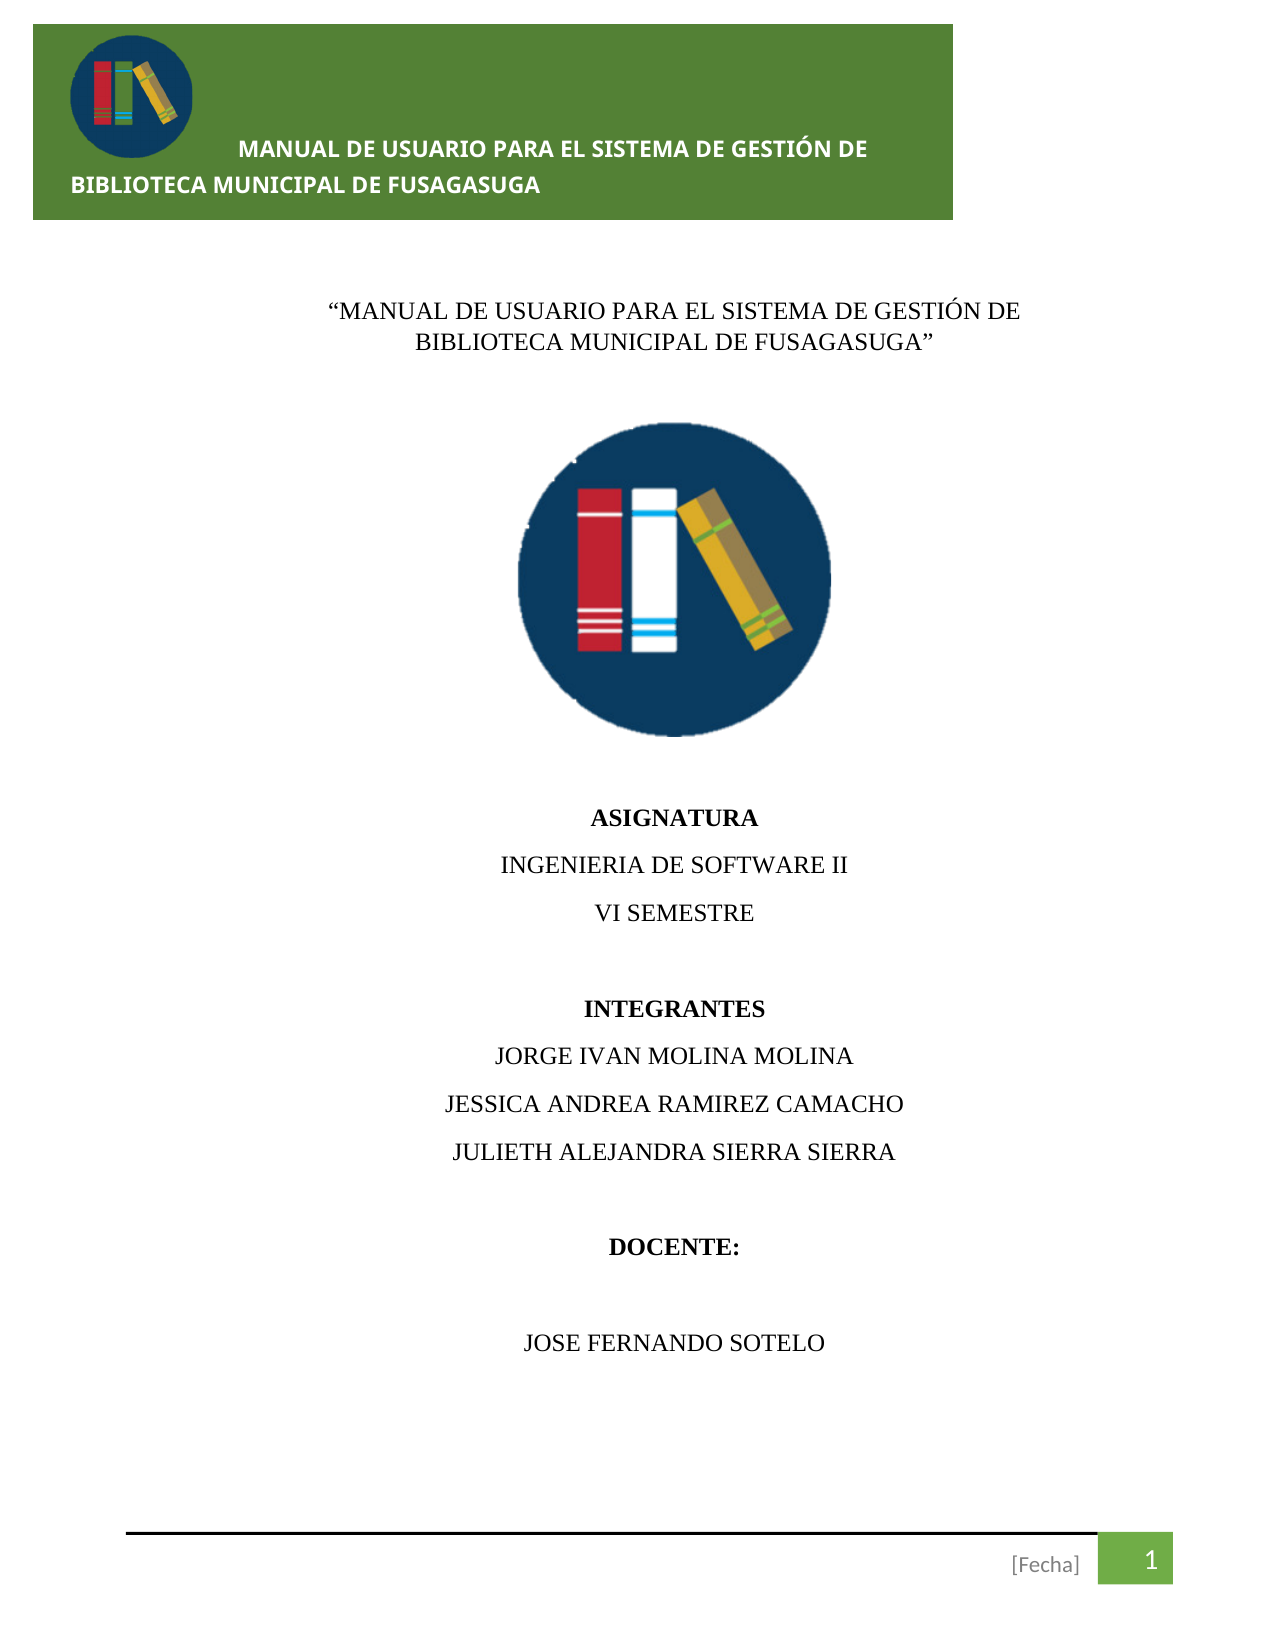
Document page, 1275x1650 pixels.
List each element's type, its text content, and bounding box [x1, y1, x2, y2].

text JORGE IVAN MOLINA MOLINA [251, 1041, 1098, 1070]
text JESSICA ANDREA RAMIREZ CAMACHO [251, 1089, 1098, 1118]
picture [70, 35, 193, 158]
text DOCENTE: [251, 1232, 1098, 1261]
text JOSE FERNANDO SOTELO [251, 1328, 1098, 1356]
picture [517, 422, 832, 737]
text ASIGNATURA [251, 803, 1098, 832]
text JULIETH ALEJANDRA SIERRA SIERRA [251, 1137, 1098, 1166]
text INGENIERIA DE SOFTWARE II [251, 851, 1098, 879]
text “MANUAL DE USUARIO PARA EL SISTEMA DE GESTIÓN DE BIBLIOTECA MUNICIPAL DE FUSAGASUGA” [251, 296, 1098, 356]
text INTEGRANTES [251, 994, 1098, 1022]
text VI SEMESTRE [251, 898, 1098, 927]
